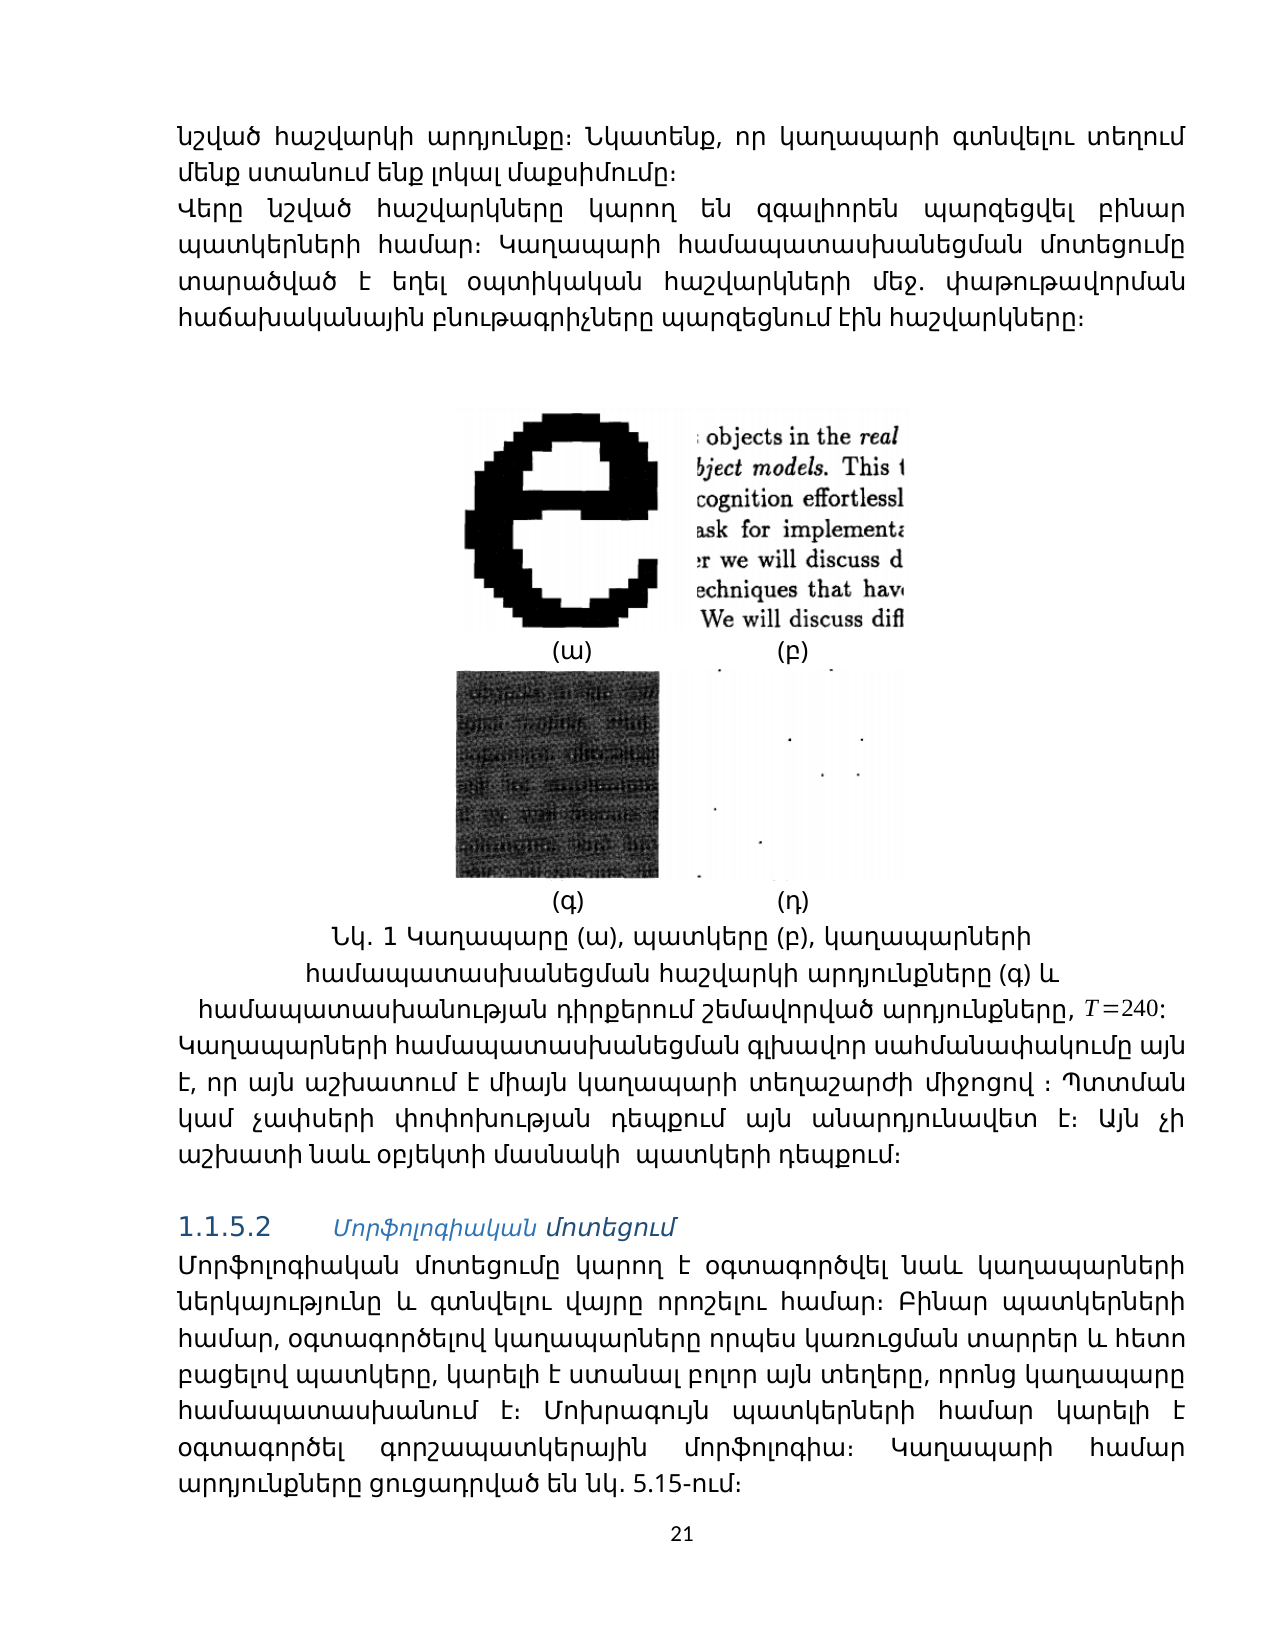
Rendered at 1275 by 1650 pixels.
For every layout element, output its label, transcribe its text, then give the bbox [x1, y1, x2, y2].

picture [454, 408, 910, 631]
subtitle Մորֆոլոգիական մոտեցում [177, 1211, 1186, 1243]
text Նկ․ 1 Կաղապարը (ա), պատկերը (բ), կաղապարների համապատասխանեցման հաշվարկի արդյունքները (գ) և համապատասխանության դիրքերում շեմավորված արդյունքները, : [177, 919, 1186, 1026]
text Կաղապարների համապատասխանեցման գլխավոր սահմանափակումը այն է, որ այն աշխատում է միայն կաղապարի տեղաշարժի միջոցով ։ Պտտման կամ չափսերի փոփոխության դեպքում այն անարդյունավետ է։ Այն չի աշխատի նաև օբյեկտի մասնակի պատկերի դեպքում։ [177, 1028, 1186, 1171]
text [177, 118, 1186, 188]
picture [454, 669, 909, 881]
text (ա) (բ) [177, 633, 1186, 667]
text Վերը նշված հաշվարկները կարող են զգալիորեն պարզեցվել բինար պատկերների համար։ Կաղապարի համապատասխանեցման մոտեցումը տարածված է եղել օպտիկական հաշվարկների մեջ. փաթութավորման հաճախականային բնութագրիչները պարզեցնում էին հաշվարկները։ [177, 191, 1186, 334]
text Մորֆոլոգիական մոտեցումը կարող է օգտագործվել նաև կաղապարների ներկայությունը և գտնվելու վայրը որոշելու համար։ Բինար պատկերների համար, օգտագործելով կաղապարները որպես կառուցման տարրեր և հետո բացելով պատկերը, կարելի է ստանալ բոլոր այն տեղերը, որոնց կաղապարը համապատասխանում է։ Մոխրագույն պատկերների համար կարելի է օգտագործել գորշապատկերային մորֆոլոգիա։ Կաղապարի համար արդյունքները ցուցադրված են նկ․ 5.15-ում։ [177, 1248, 1186, 1500]
text (գ) (դ) [177, 883, 1186, 917]
